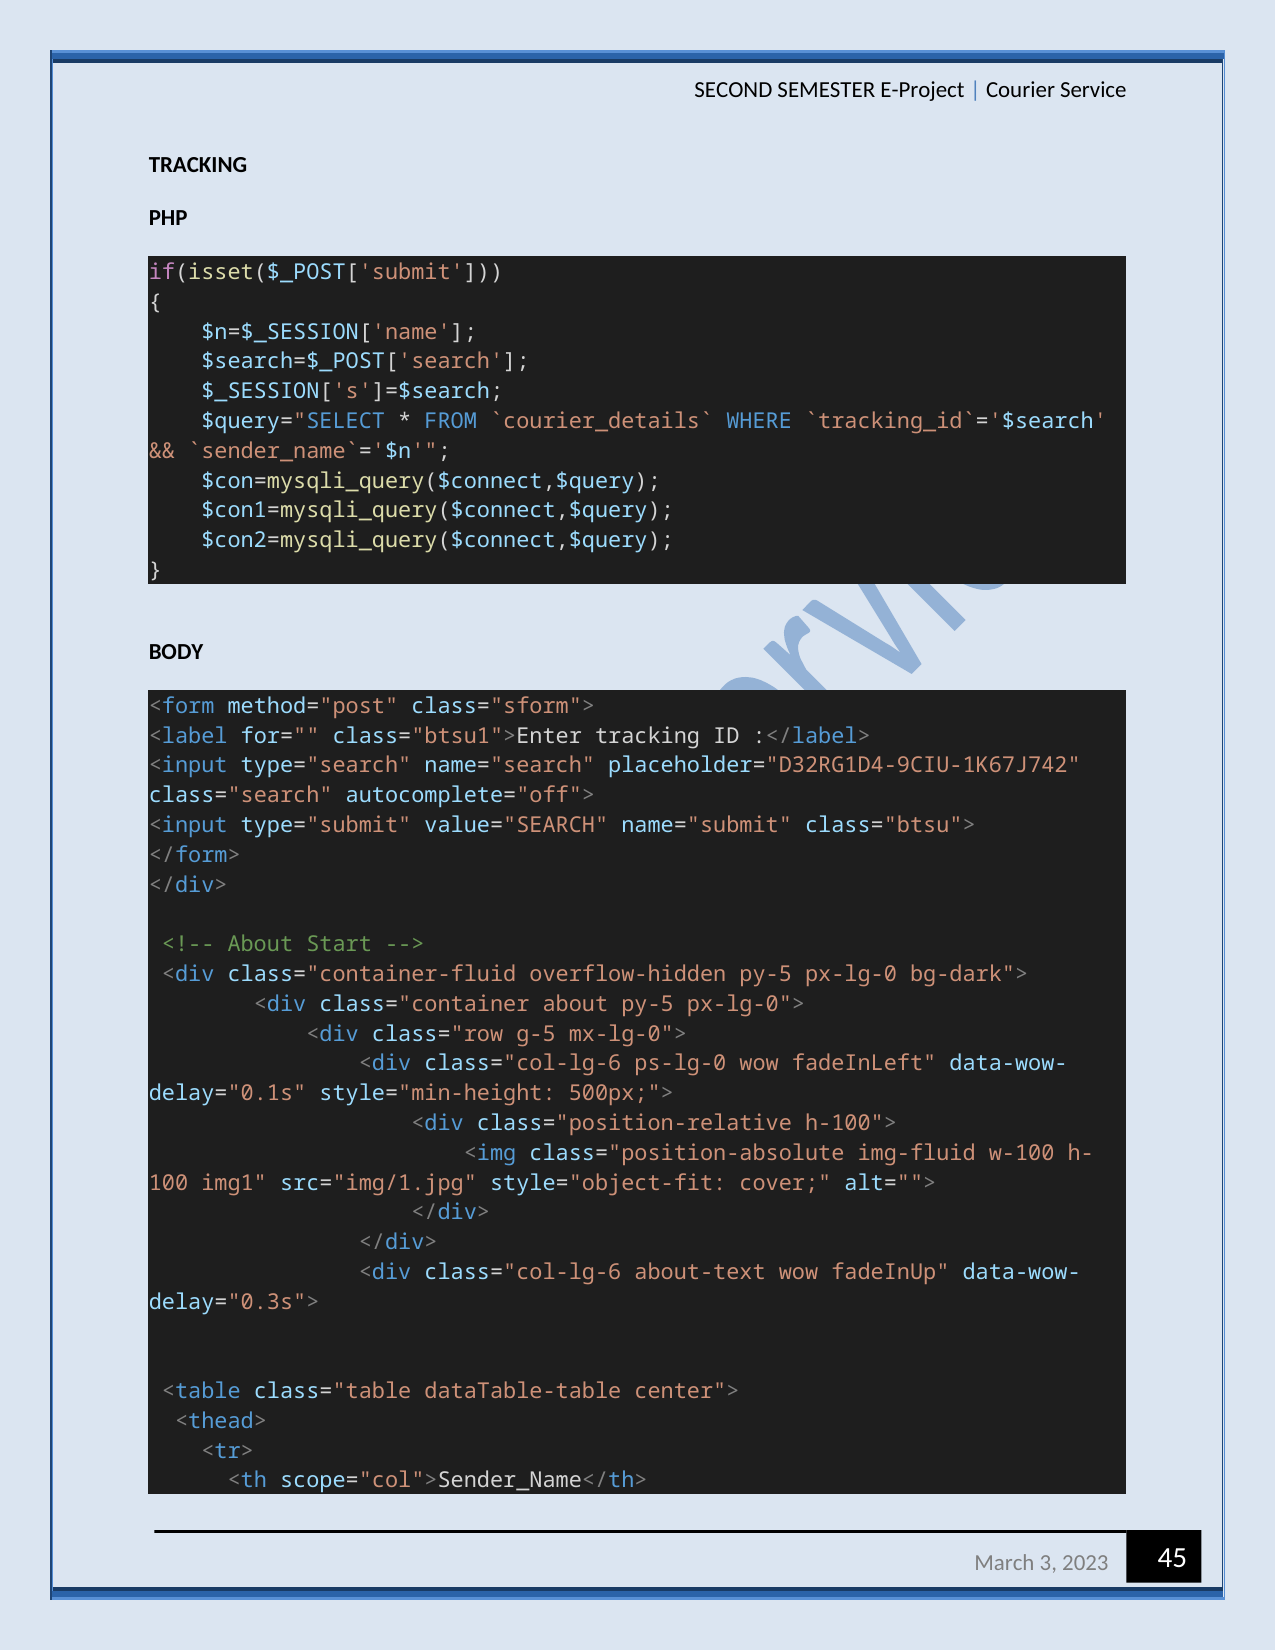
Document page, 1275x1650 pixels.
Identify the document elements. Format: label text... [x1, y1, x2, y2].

text <table class="table dataTable-table center"> [148, 1375, 1126, 1405]
text $con=mysqli_query($connect,$query); [148, 464, 1126, 494]
text { [148, 286, 1126, 316]
text PHP [148, 203, 1126, 231]
text <input type="search" name="search" placeholder="D32RG1D4-9CIU-1K67J742" class="search" autocomplete="off"> [148, 749, 1126, 809]
text $query="SELECT * FROM `courier_details` WHERE `tracking_id`='$search' && `sender_name`='$n'"; [148, 405, 1126, 464]
text $con1=mysqli_query($connect,$query); [148, 494, 1126, 524]
text <form method="post" class="sform"> [148, 690, 1126, 719]
text </div> [148, 868, 1126, 898]
text </div> [148, 1196, 1126, 1226]
text BODY [148, 637, 1126, 665]
text <div class="col-lg-6 ps-lg-0 wow fadeInLeft" data-wow-delay="0.1s" style="min-height: 500px;"> [148, 1047, 1126, 1107]
text $search=$_POST['search']; [148, 345, 1126, 375]
text <img class="position-absolute img-fluid w-100 h-100 img1" src="img/1.jpg" style="object-fit: cover;" alt=""> [148, 1137, 1126, 1196]
text <input type="submit" value="SEARCH" name="submit" class="btsu"> [148, 809, 1126, 839]
text <div class="container about py-5 px-lg-0"> [148, 988, 1126, 1017]
text <thead> [148, 1405, 1126, 1434]
text <div class="row g-5 mx-lg-0"> [148, 1017, 1126, 1047]
text <div class="container-fluid overflow-hidden py-5 px-lg-0 bg-dark"> [148, 958, 1126, 988]
text TRACKING [148, 150, 1126, 178]
text $_SESSION['s']=$search; [148, 375, 1126, 405]
text if(isset($_POST['submit'])) [148, 256, 1126, 286]
text <div class="position-relative h-100"> [148, 1107, 1126, 1137]
text } [148, 554, 1126, 584]
text $n=$_SESSION['name']; [148, 316, 1126, 345]
text </div> [148, 1226, 1126, 1256]
text <th scope="col">Sender_Name</th> [148, 1464, 1126, 1494]
text </form> [148, 839, 1126, 868]
text <!-- About Start --> [148, 928, 1126, 958]
text <label for="" class="btsu1">Enter tracking ID :</label> [148, 719, 1126, 749]
text $con2=mysqli_query($connect,$query); [148, 524, 1126, 554]
text <div class="col-lg-6 about-text wow fadeInUp" data-wow-delay="0.3s"> [148, 1256, 1126, 1315]
text <tr> [148, 1434, 1126, 1464]
